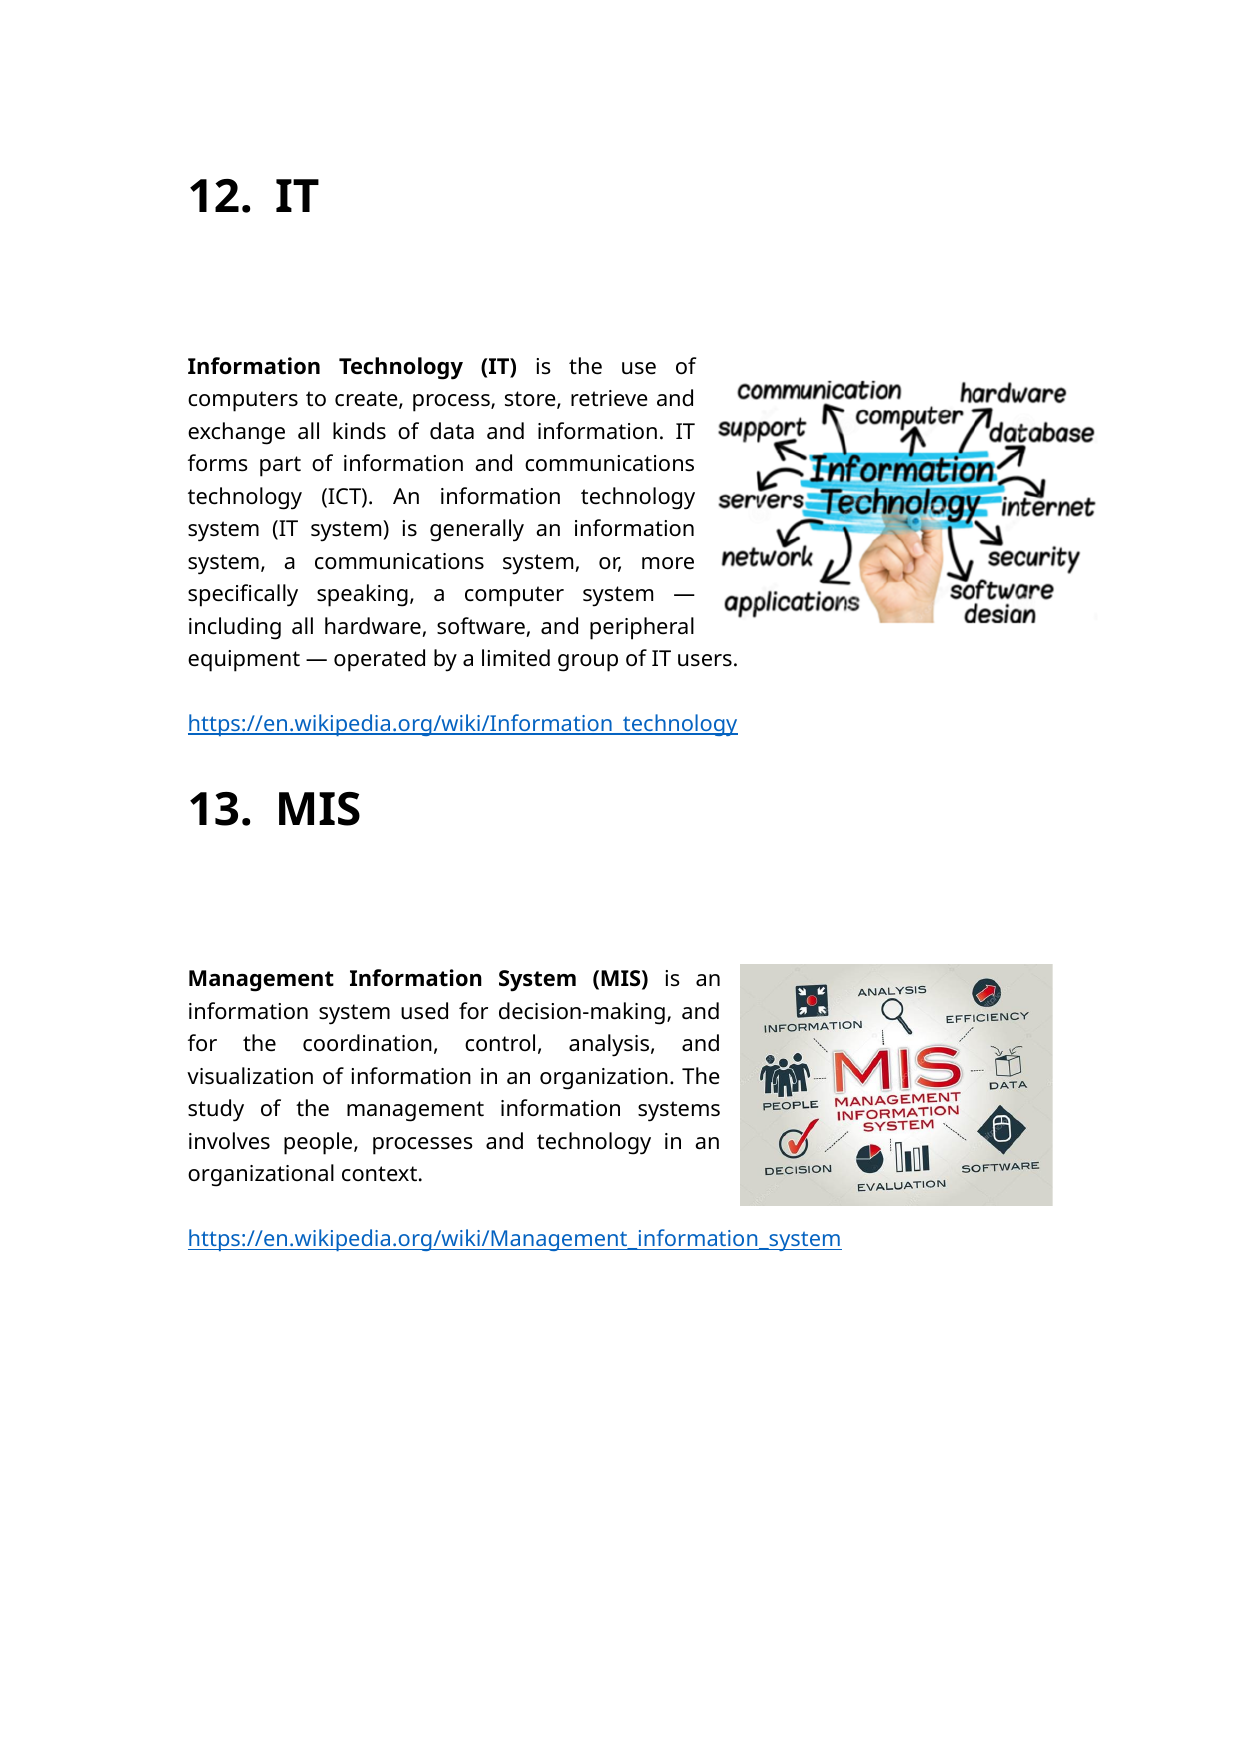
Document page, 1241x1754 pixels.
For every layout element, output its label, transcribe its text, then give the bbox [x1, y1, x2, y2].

text https://en.wikipedia.org/wiki/Management_information_system [187, 1222, 1053, 1254]
picture [714, 367, 1105, 626]
text https://en.wikipedia.org/wiki/Information_technology [187, 707, 1053, 739]
subtitle MIS [187, 775, 1053, 840]
subtitle IT [187, 162, 1053, 227]
picture [740, 964, 1053, 1206]
